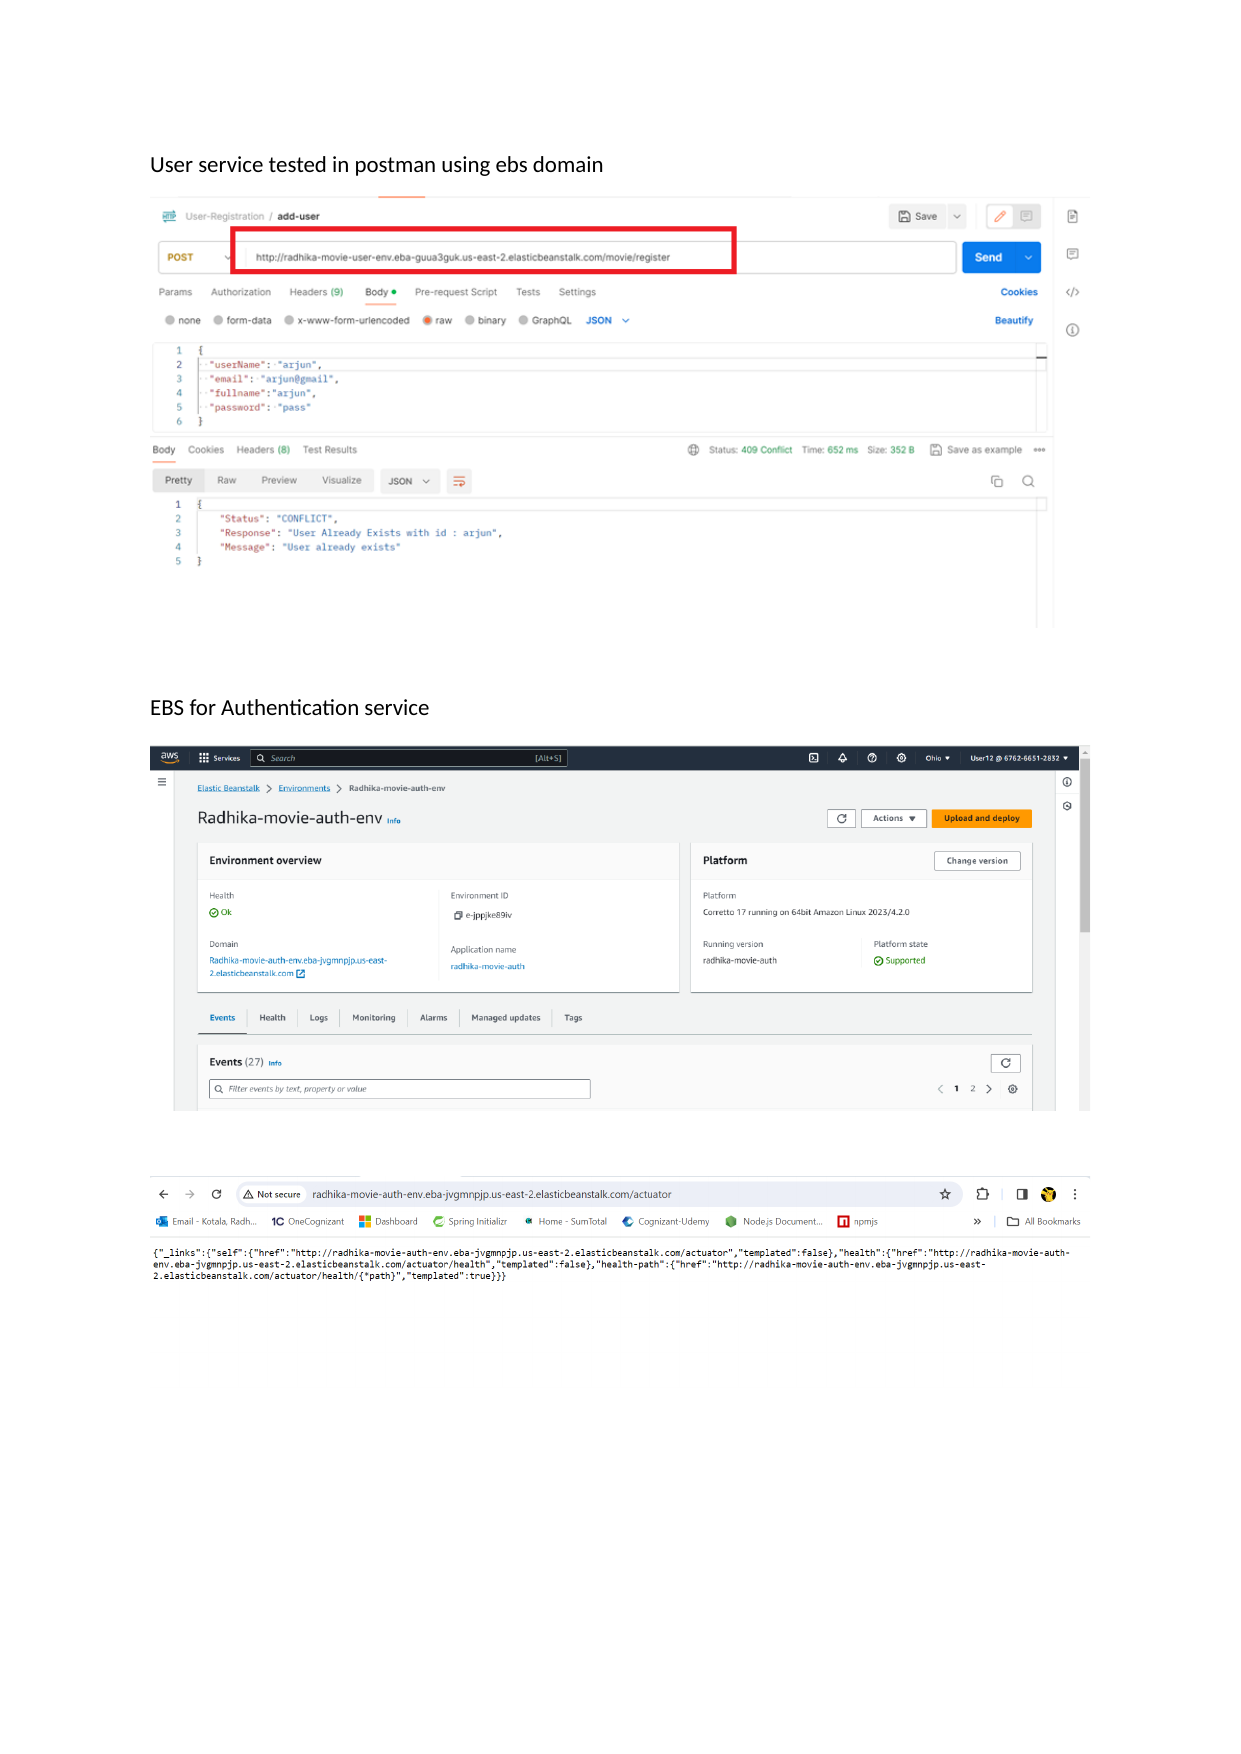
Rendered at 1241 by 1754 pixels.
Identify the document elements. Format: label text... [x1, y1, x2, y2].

picture [150, 740, 1091, 1111]
text EBS for Authentication service [150, 693, 1090, 721]
text User service tested in postman using ebs domain [150, 150, 1090, 178]
picture [150, 1176, 1091, 1388]
picture [150, 196, 1091, 628]
